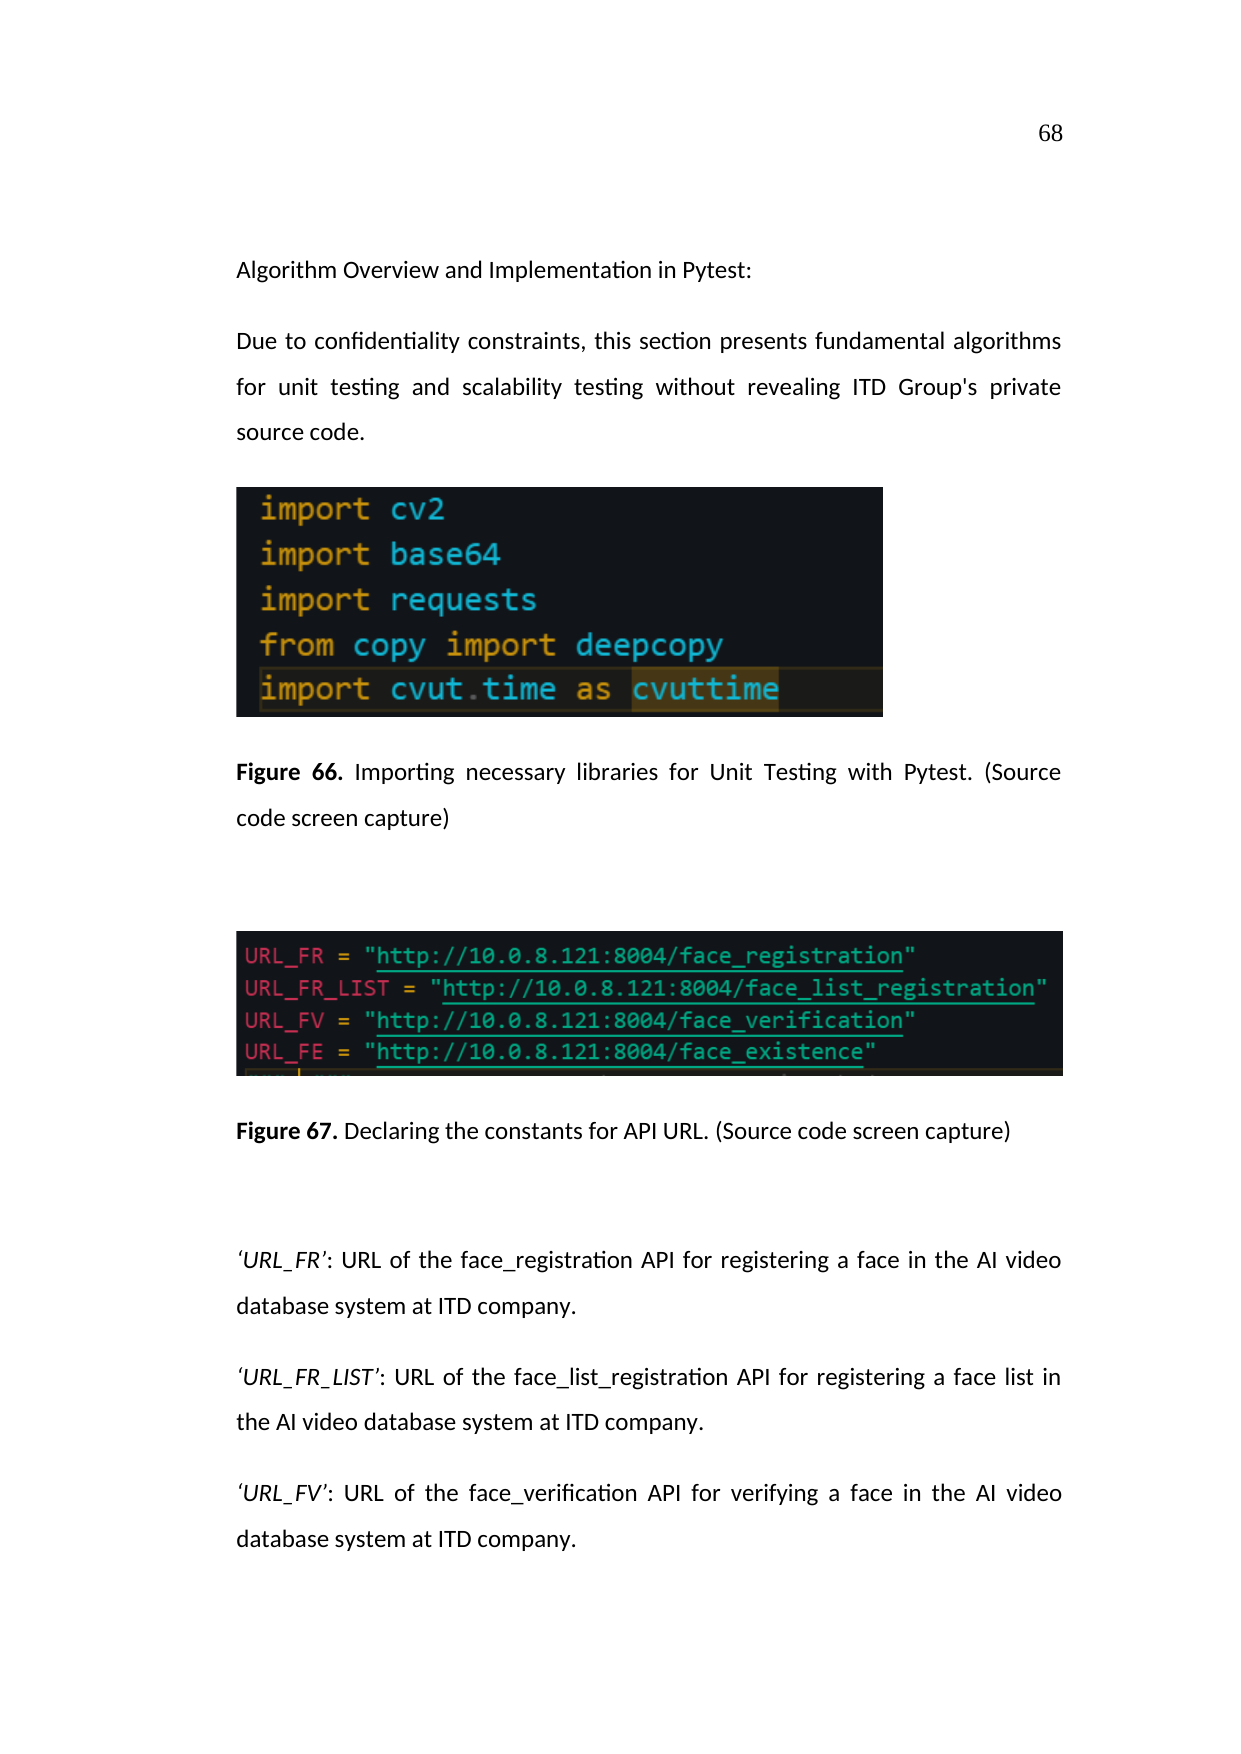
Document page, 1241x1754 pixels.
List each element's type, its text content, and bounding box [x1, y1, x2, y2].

picture [236, 487, 883, 717]
picture [236, 931, 1063, 1076]
text ‘URL_FR_LIST’: URL of the face_list_registration API for registering a face list in the AI video database system at ITD company. [236, 1361, 1063, 1437]
text ‘URL_FV’: URL of the face_verification API for verifying a face in the AI video database system at ITD company. [236, 1477, 1063, 1553]
text Due to confidentiality constraints, this section presents fundamental algorithms for unit testing and scalability testing without revealing ITD Group's private source code. [236, 325, 1063, 447]
text Algorithm Overview and Implementation in Pytest: [236, 254, 1063, 285]
text Figure 67. Declaring the constants for API URL. (Source code screen capture) [236, 1115, 1063, 1146]
text ‘URL_FR’: URL of the face_registration API for registering a face in the AI video database system at ITD company. [236, 1244, 1063, 1320]
text Figure 66. Importing necessary libraries for Unit Testing with Pytest. (Source code screen capture) [236, 756, 1063, 832]
